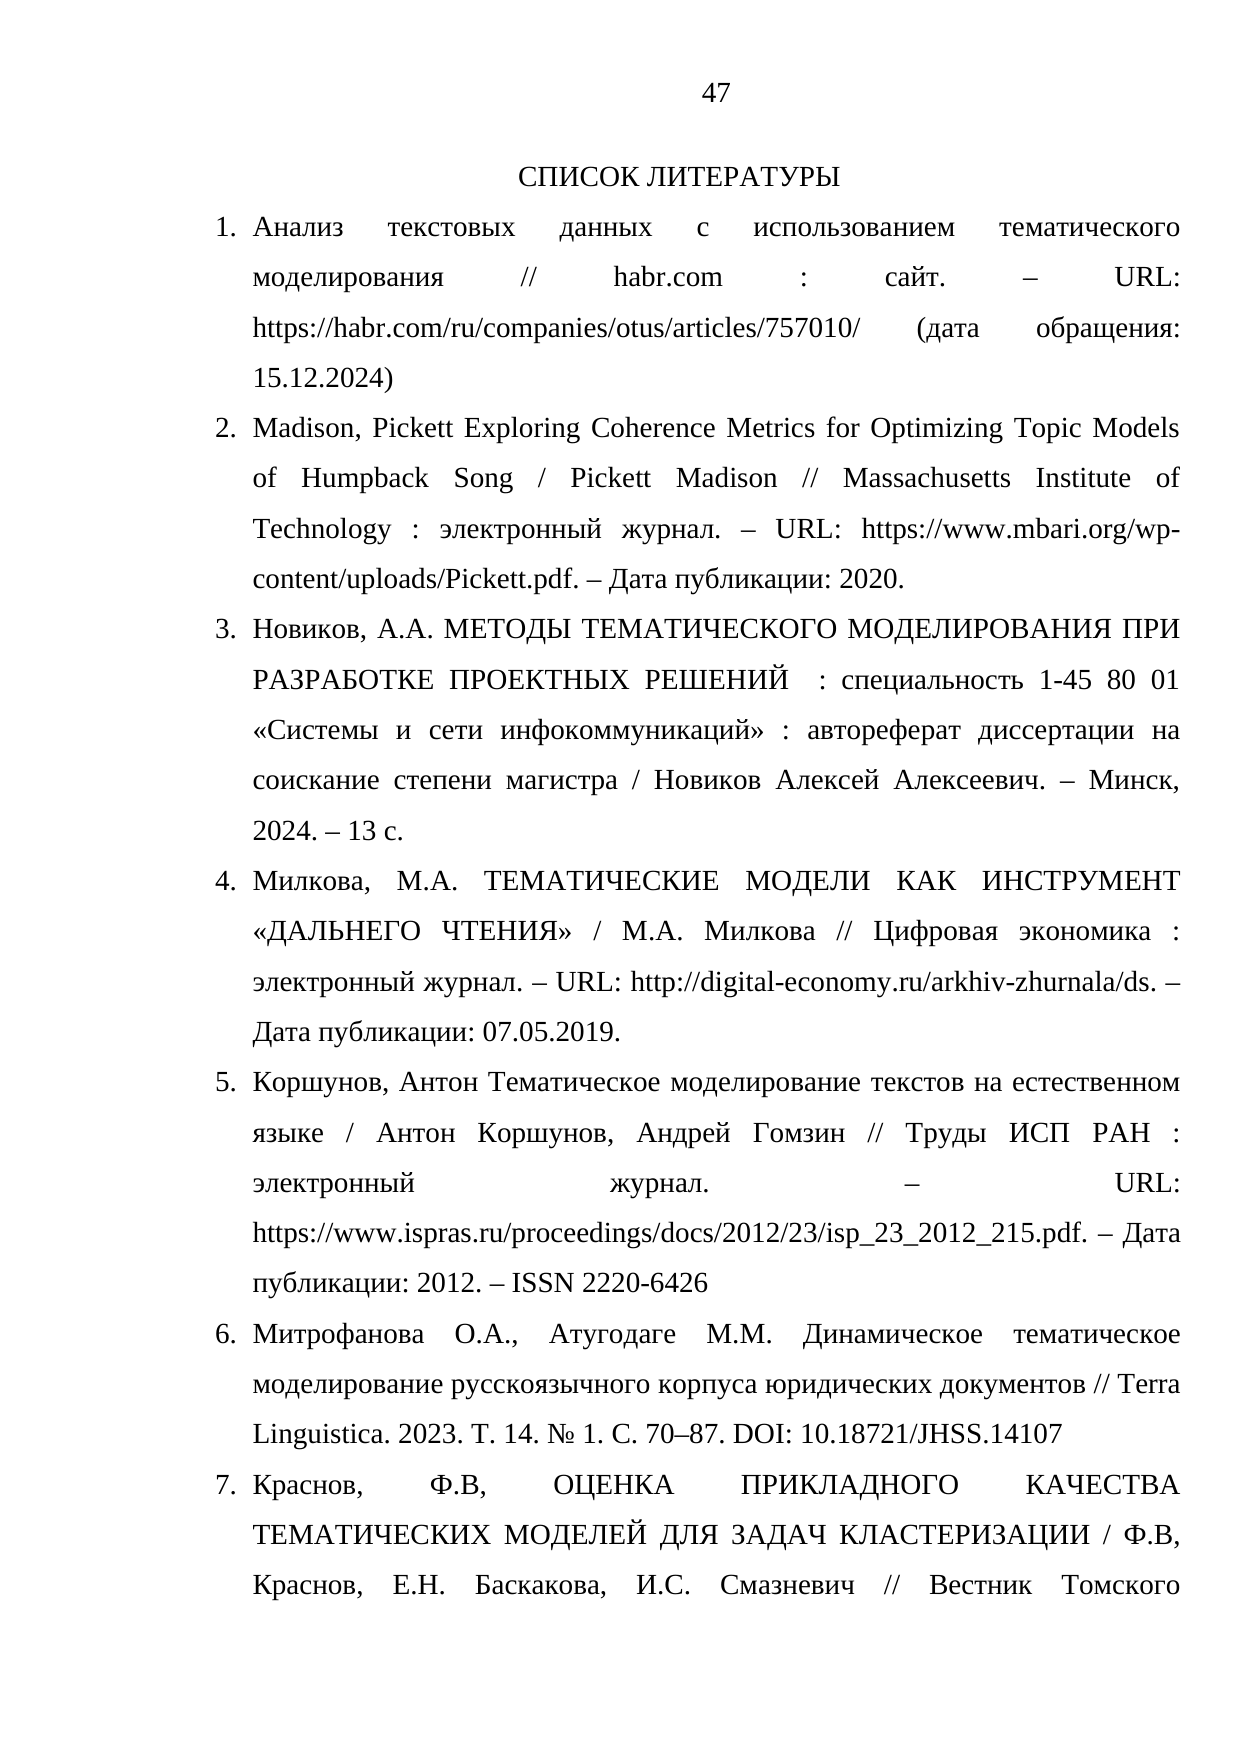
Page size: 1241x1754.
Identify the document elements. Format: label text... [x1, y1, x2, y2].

list Коршунов, Антон Тематическое моделирование текстов на естественном языке / Антон Коршунов, Андрей Гомзин // Труды ИСП РАН : электронный журнал. – URL: https://www.ispras.ru/proceedings/docs/2012/23/isp_23_2012_215.pdf. – Дата публикации: 2012. – ISSN 2220-6426 [215, 1064, 1181, 1299]
subtitle СПИСОК ЛИТЕРАТУРЫ [177, 159, 1181, 192]
list Новиков, А.А. МЕТОДЫ ТЕМАТИЧЕСКОГО МОДЕЛИРОВАНИЯ ПРИ РАЗРАБОТКЕ ПРОЕКТНЫХ РЕШЕНИЙ : специальность 1-45 80 01 «Системы и сети инфокоммуникаций» : автореферат диссертации на соискание степени магистра / Новиков Алексей Алексеевич. – Минск, 2024. – 13 с. [215, 612, 1181, 846]
list Митрофанова О.А., Атугодаге М.М. Динамическое тематическое моделирование русскоязычного корпуса юридических документов // Terra Linguistica. 2023. Т. 14. № 1. С. 70–87. DOI: 10.18721/JHSS.14107 [215, 1316, 1181, 1450]
list Милкова, М.А. ТЕМАТИЧЕСКИЕ МОДЕЛИ КАК ИНСТРУМЕНТ «ДАЛЬНЕГО ЧТЕНИЯ» / М.А. Милкова // Цифровая экономика : электронный журнал. – URL: http://digital-economy.ru/arkhiv-zhurnala/ds. – Дата публикации: 07.05.2019. [215, 863, 1181, 1048]
list Анализ текстовых данных с использованием тематического моделирования // habr.com : сайт. – URL: https://habr.com/ru/companies/otus/articles/757010/ (дата обращения: 15.12.2024) [215, 209, 1181, 393]
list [215, 1467, 1181, 1601]
list Madison, Pickett Exploring Coherence Metrics for Optimizing Topic Models of Humpback Song / Pickett Madison // Massachusetts Institute of Technology : электронный журнал. – URL: https://www.mbari.org/wp-content/uploads/Pickett.pdf. – Дата публикации: 2020. [215, 410, 1181, 595]
